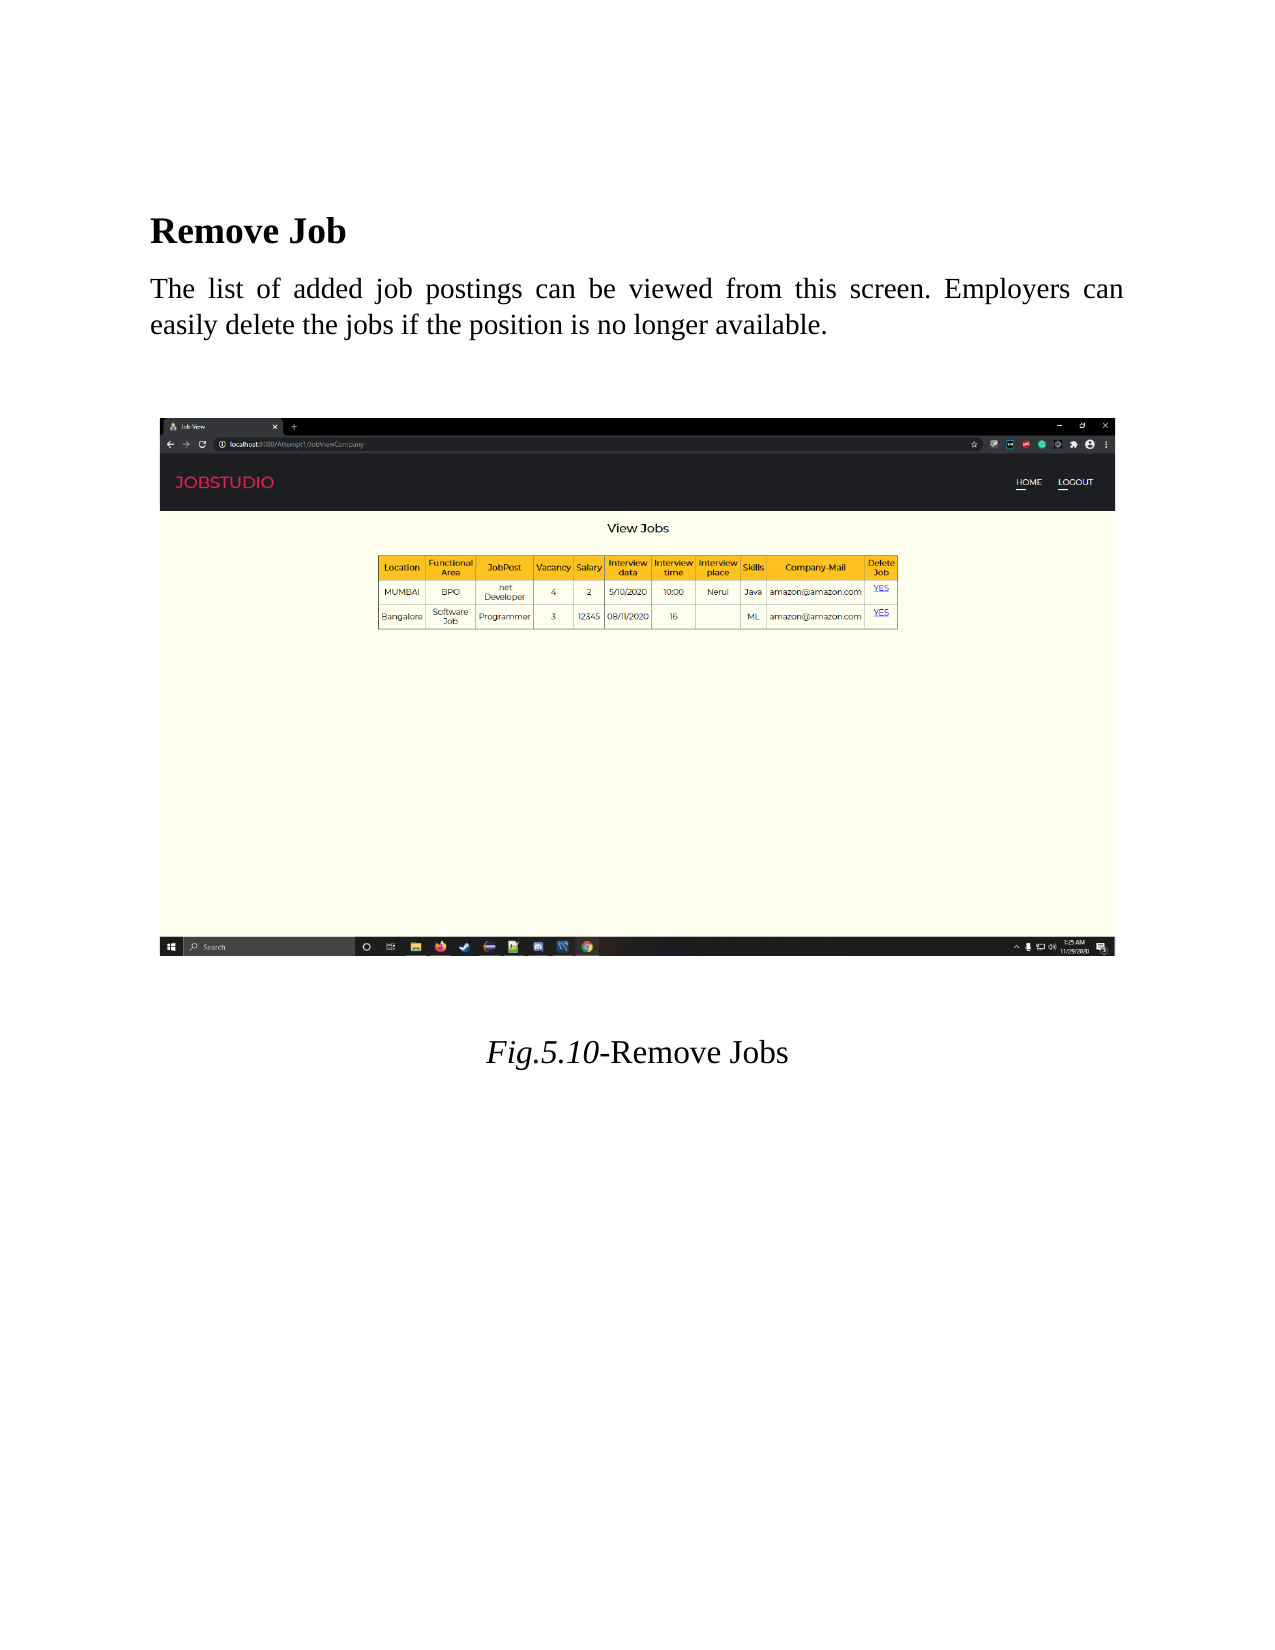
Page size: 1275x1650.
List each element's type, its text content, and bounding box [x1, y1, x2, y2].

text Fig.5.10-Remove Jobs [150, 1033, 1125, 1071]
text The list of added job postings can be viewed from this screen. Employers can easily delete the jobs if the position is no longer available. [150, 271, 1125, 341]
text Remove Job [150, 208, 1125, 251]
picture [159, 418, 1116, 956]
